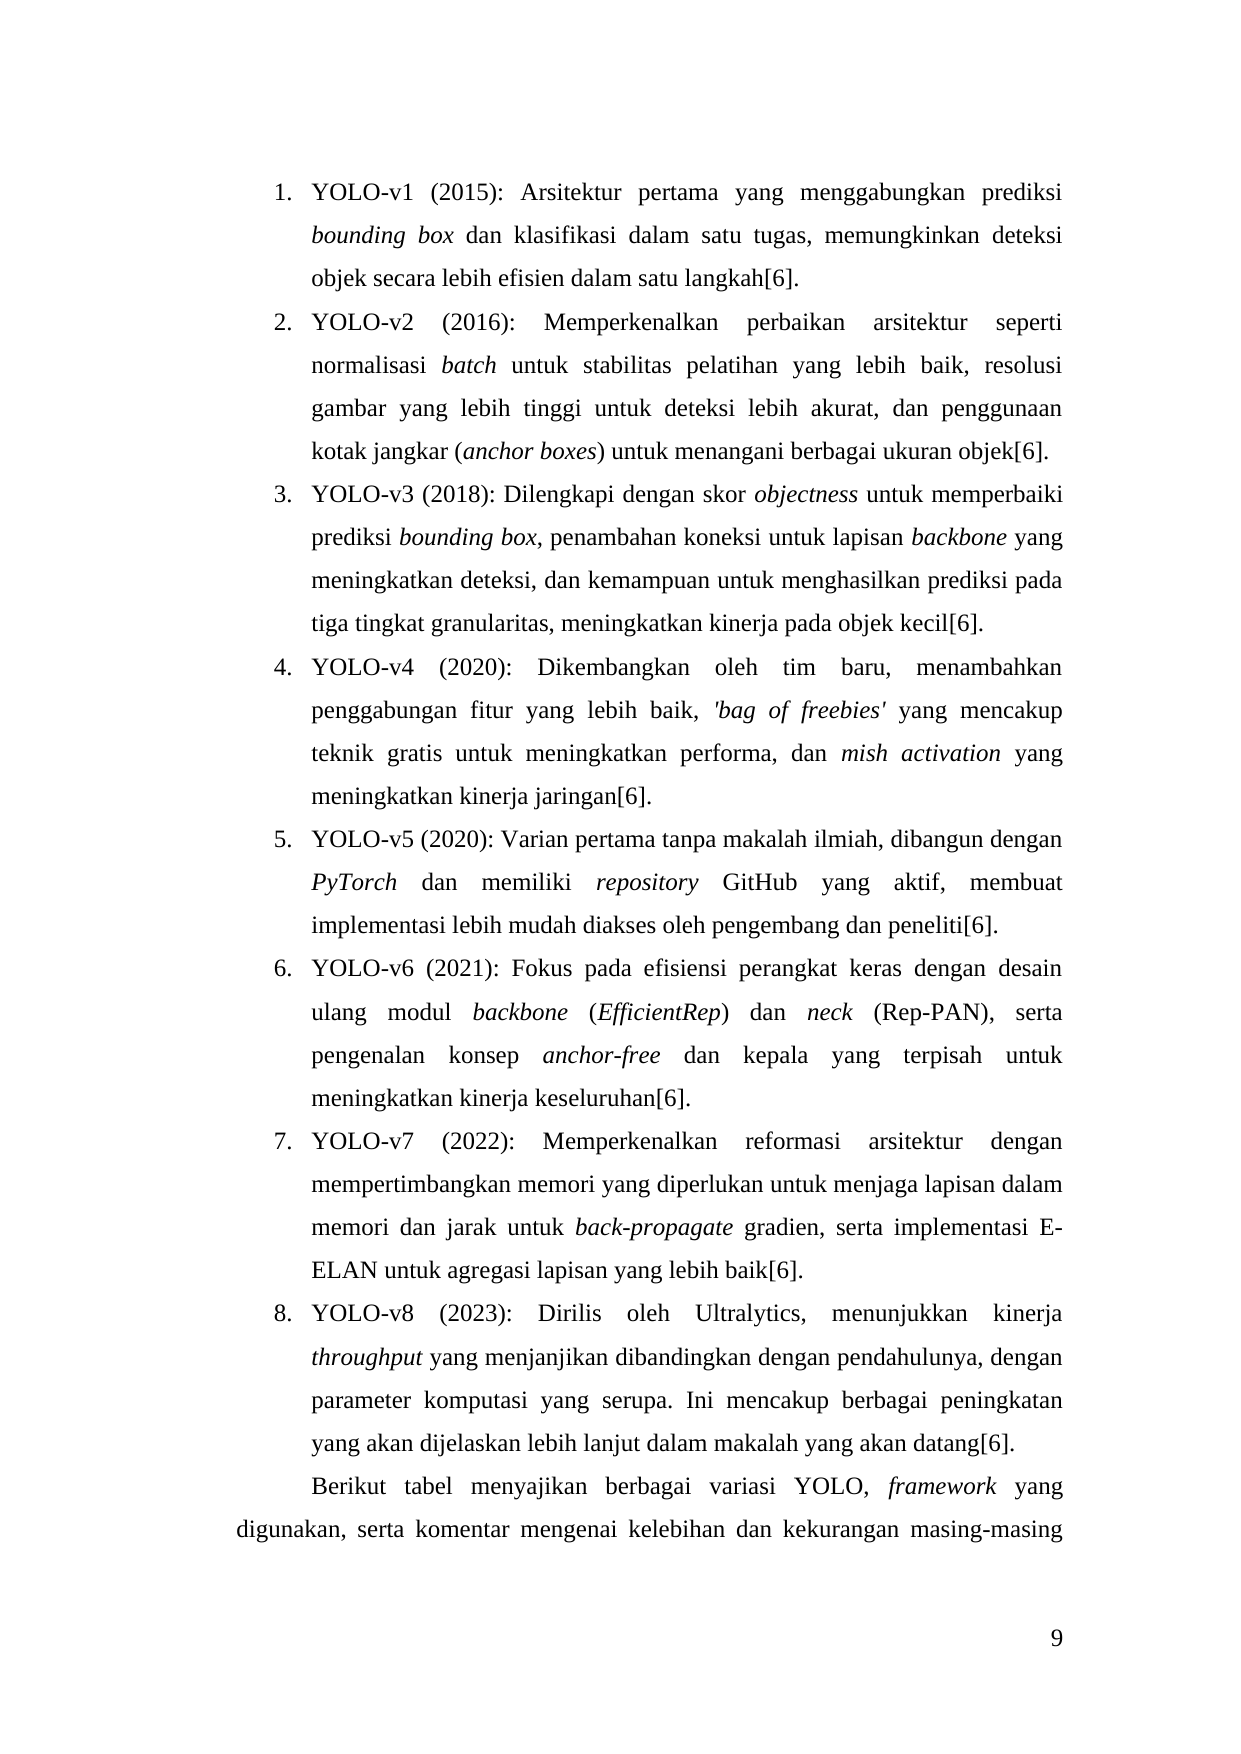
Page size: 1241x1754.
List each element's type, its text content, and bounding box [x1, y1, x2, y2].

list YOLO-v7 (2022): Memperkenalkan reformasi arsitektur dengan mempertimbangkan memori yang diperlukan untuk menjaga lapisan dalam memori dan jarak untuk back-propagate gradien, serta implementasi E-ELAN untuk agregasi lapisan yang lebih baik. [274, 1126, 1063, 1284]
list YOLO-v6 (2021): Fokus pada efisiensi perangkat keras dengan desain ulang modul backbone (EfficientRep) dan neck (Rep-PAN), serta pengenalan konsep anchor-free dan kepala yang terpisah untuk meningkatkan kinerja keseluruhan. [274, 953, 1063, 1112]
list YOLO-v5 (2020): Varian pertama tanpa makalah ilmiah, dibangun dengan PyTorch dan memiliki repository GitHub yang aktif, membuat implementasi lebih mudah diakses oleh pengembang dan peneliti. [274, 824, 1063, 939]
list YOLO-v2 (2016): Memperkenalkan perbaikan arsitektur seperti normalisasi batch untuk stabilitas pelatihan yang lebih baik, resolusi gambar yang lebih tinggi untuk deteksi lebih akurat, dan penggunaan kotak jangkar (anchor boxes) untuk menangani berbagai ukuran objek. [274, 307, 1063, 465]
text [236, 1471, 1063, 1543]
list YOLO-v8 (2023): Dirilis oleh Ultralytics, menunjukkan kinerja throughput yang menjanjikan dibandingkan dengan pendahulunya, dengan parameter komputasi yang serupa. Ini mencakup berbagai peningkatan yang akan dijelaskan lebih lanjut dalam makalah yang akan datang. [274, 1298, 1063, 1457]
list YOLO-v4 (2020): Dikembangkan oleh tim baru, menambahkan penggabungan fitur yang lebih baik, 'bag of freebies' yang mencakup teknik gratis untuk meningkatkan performa, dan mish activation yang meningkatkan kinerja jaringan. [274, 652, 1063, 810]
list YOLO-v3 (2018): Dilengkapi dengan skor objectness untuk memperbaiki prediksi bounding box, penambahan koneksi untuk lapisan backbone yang meningkatkan deteksi, dan kemampuan untuk menghasilkan prediksi pada tiga tingkat granularitas, meningkatkan kinerja pada objek kecil. [274, 479, 1063, 637]
list YOLO-v1 (2015): Arsitektur pertama yang menggabungkan prediksi bounding box dan klasifikasi dalam satu tugas, memungkinkan deteksi objek secara lebih efisien dalam satu langkah. [274, 177, 1063, 292]
